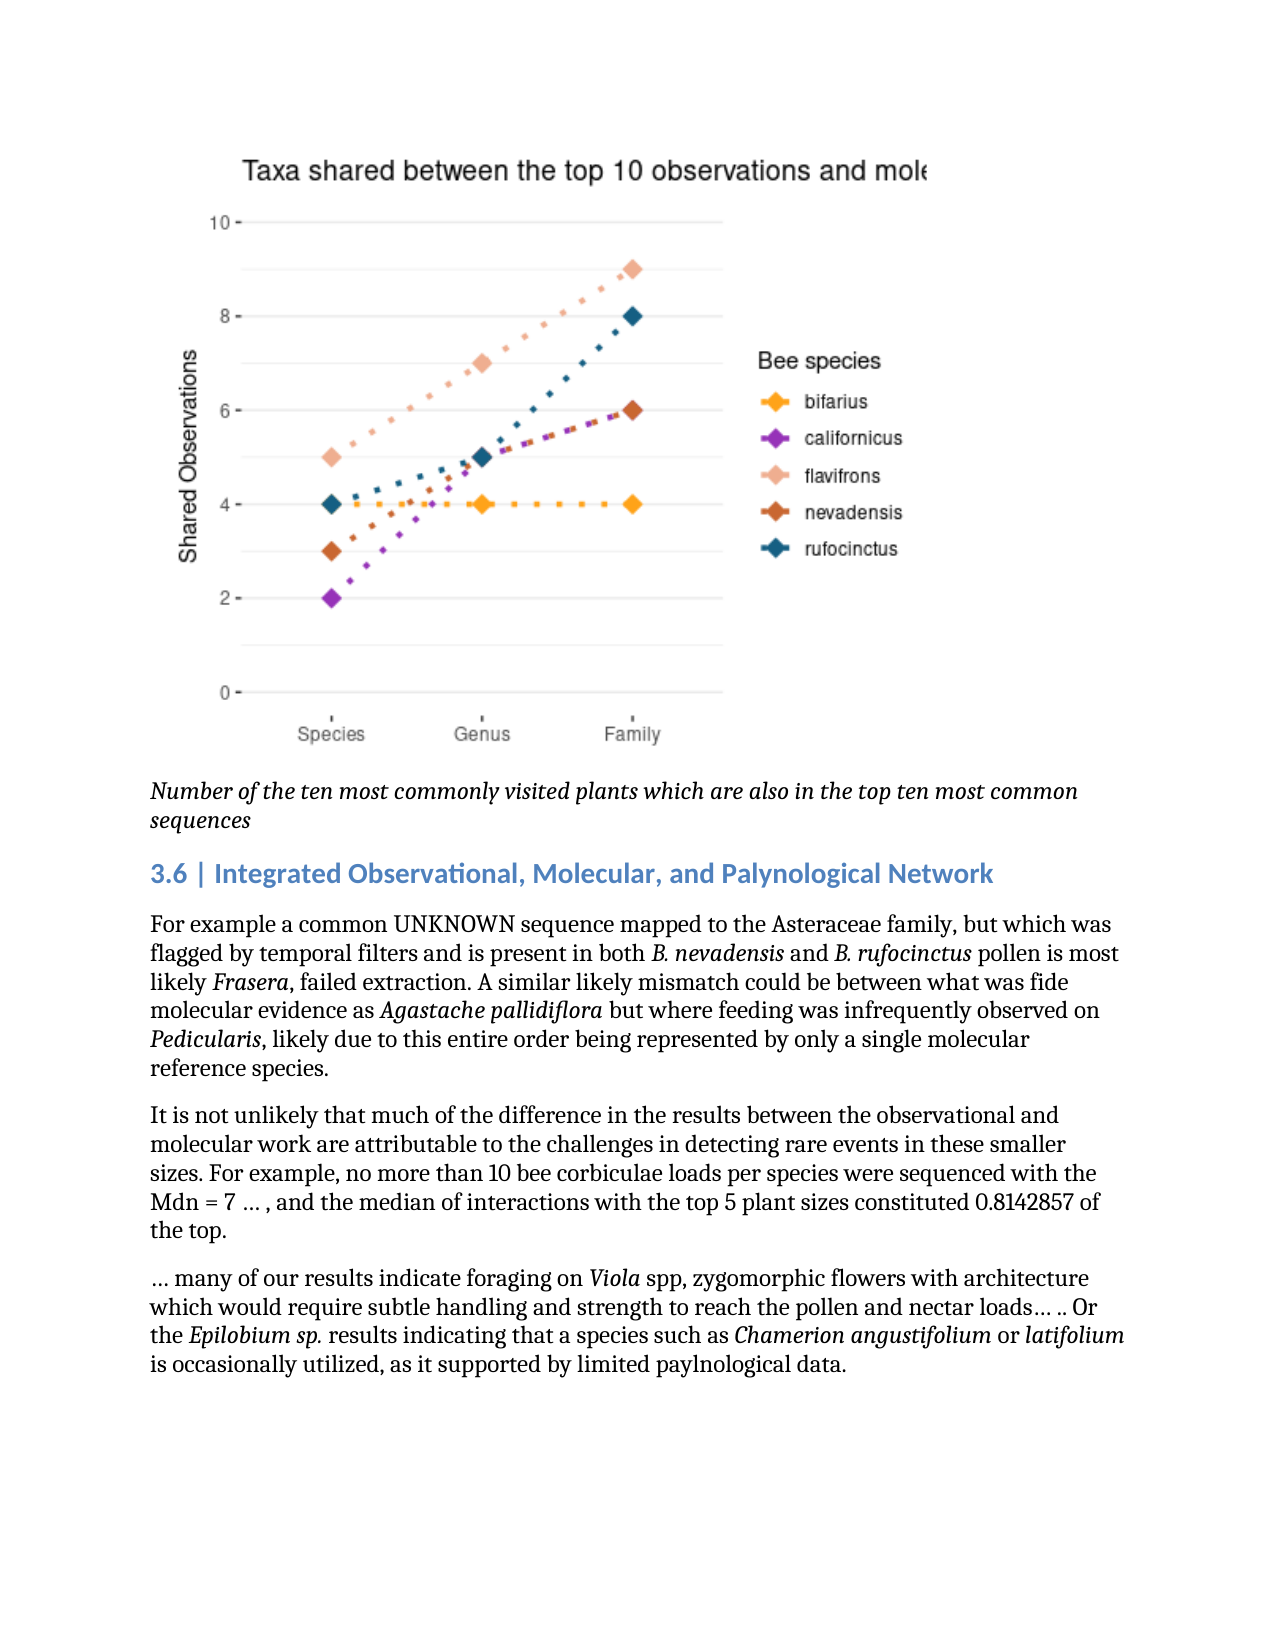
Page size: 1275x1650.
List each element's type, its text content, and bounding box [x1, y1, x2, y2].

text Number of the ten most commonly visited plants which are also in the top ten most common sequences [150, 777, 1125, 835]
subtitle 3.6 | Integrated Observational, Molecular, and Palynological Network [150, 856, 1125, 891]
text For example a common UNKNOWN sequence mapped to the Asteraceae family, but which was flagged by temporal filters and is present in both B. nevadensis and B. rufocinctus pollen is most likely Frasera, failed extraction. A similar likely mismatch could be between what was fide molecular evidence as Agastache pallidiflora but where feeding was infrequently observed on Pedicularis, likely due to this entire order being represented by only a single molecular reference species. [150, 910, 1125, 1082]
text It is not unlikely that much of the difference in the results between the observational and molecular work are attributable to the challenges in detecting rare events in these smaller sizes. For example, no more than 10 bee corbiculae loads per species were sequenced with the Mdn = 7 … , and the median of interactions with the top 5 plant sizes constituted 0.8142857 of the top. [150, 1101, 1125, 1245]
text … many of our results indicate foraging on Viola spp, zygomorphic flowers with architecture which would require subtle handling and strength to reach the pollen and nectar loads… .. Or the Epilobium sp. results indicating that a species such as Chamerion angustifolium or latifolium is occasionally utilized, as it supported by limited paylnological data. [150, 1264, 1125, 1379]
picture [168, 150, 927, 757]
